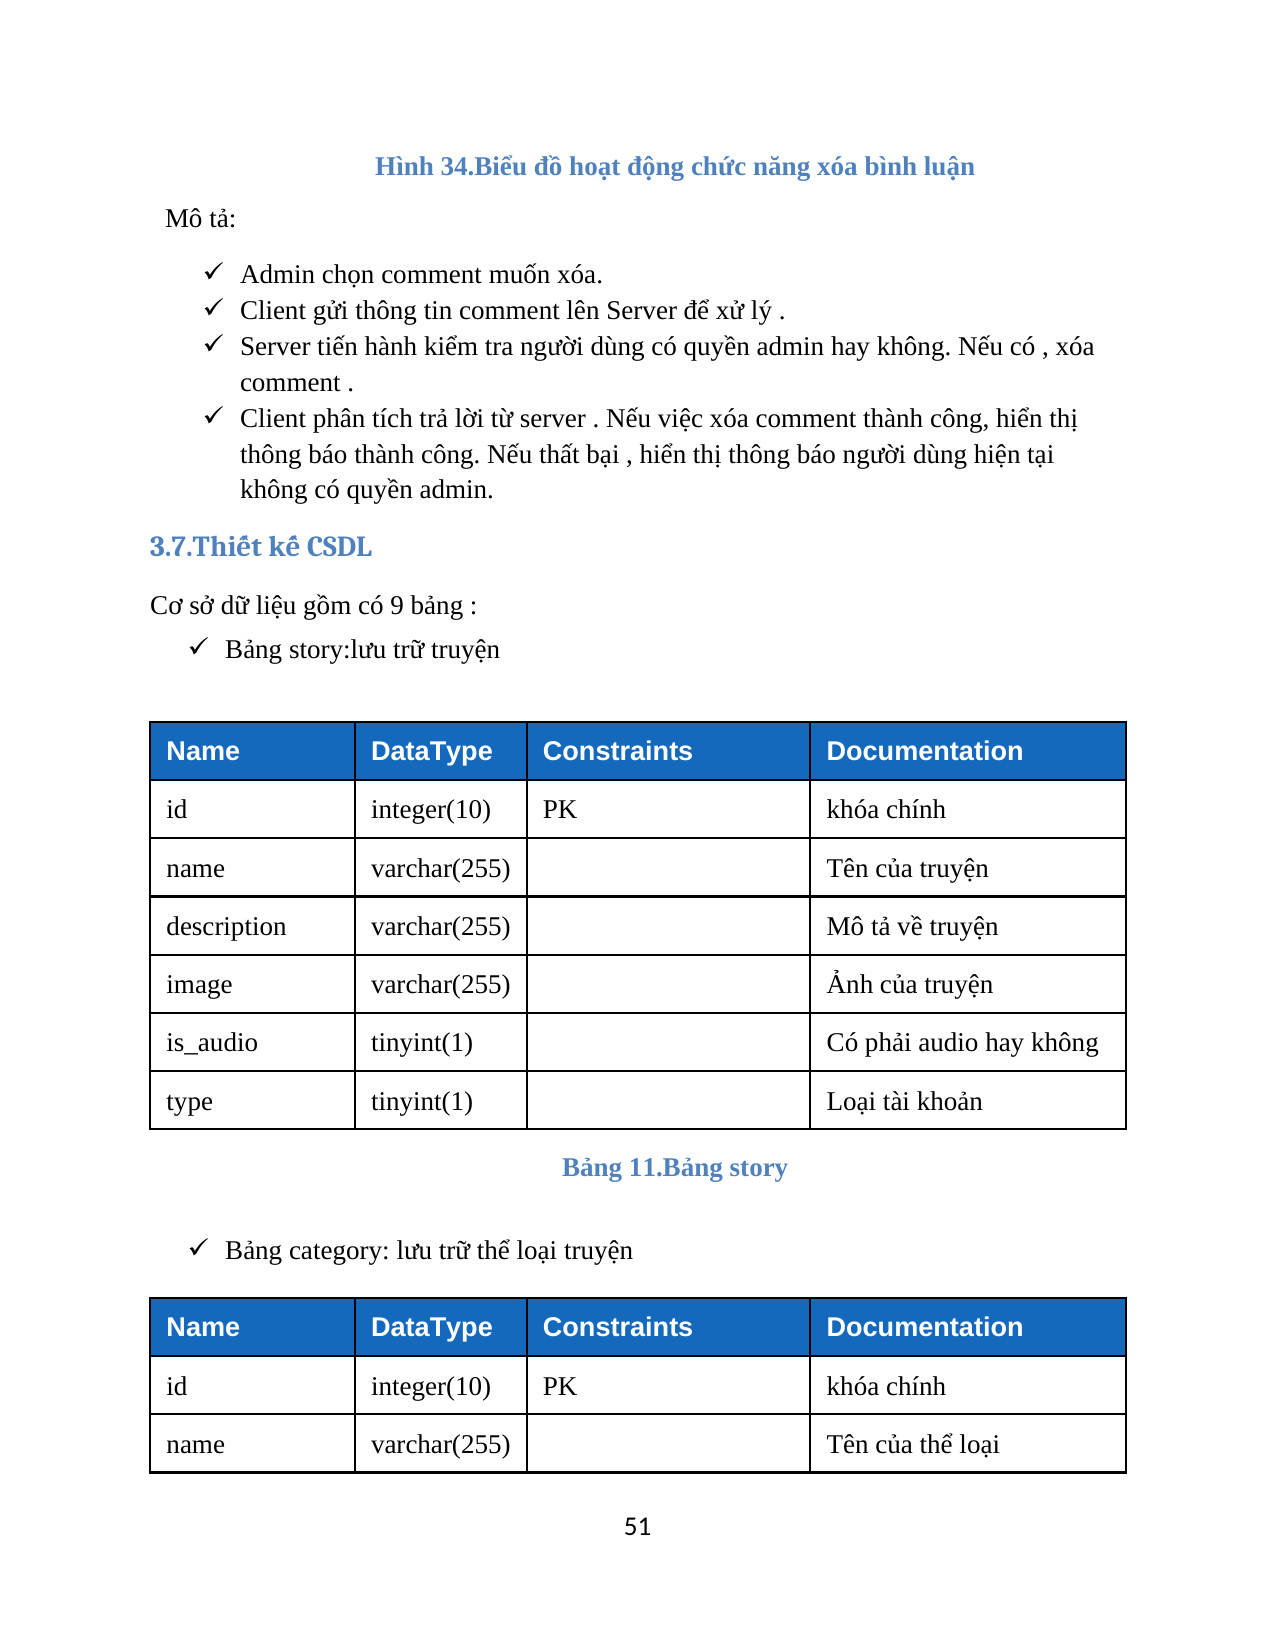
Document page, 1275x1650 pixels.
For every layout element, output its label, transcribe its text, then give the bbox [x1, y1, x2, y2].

table_header Name [151, 723, 354, 779]
table_cell PK [528, 1357, 809, 1413]
table_cell tinyint(1) [356, 1072, 526, 1128]
table_header Documentation [811, 1299, 1125, 1355]
table_cell id [151, 781, 354, 837]
table_cell varchar(255) [356, 956, 526, 1012]
list Admin chọn comment muốn xóa. [202, 258, 1125, 290]
table_cell Tên của thể loại [811, 1415, 1125, 1471]
table_cell name [151, 839, 354, 895]
table_cell image [151, 956, 354, 1012]
table_header DataType [356, 1299, 526, 1355]
table_cell [528, 1014, 809, 1070]
table_cell Ảnh của truyện [811, 956, 1125, 1012]
table_cell varchar(255) [356, 839, 526, 895]
table_cell khóa chính [811, 1357, 1125, 1413]
table_cell id [151, 1357, 354, 1413]
list Server tiến hành kiểm tra người dùng có quyền admin hay không. Nếu có , xóa comment . [202, 330, 1125, 397]
table_cell is_audio [151, 1014, 354, 1070]
table_header Documentation [811, 723, 1125, 779]
table_cell khóa chính [811, 781, 1125, 837]
list Client phân tích trả lời từ server . Nếu việc xóa comment thành công, hiển thị thông báo thành công. Nếu thất bại , hiển thị thông báo người dùng hiện tại không có quyền admin. [202, 402, 1125, 505]
list Bảng story:lưu trữ truyện [187, 633, 1125, 664]
table_cell [528, 1072, 809, 1128]
table_cell tinyint(1) [356, 1014, 526, 1070]
table_cell integer(10) [356, 1357, 526, 1413]
table_header Constraints [528, 723, 809, 779]
table_cell Tên của truyện [811, 839, 1125, 895]
table_cell [528, 839, 809, 895]
table_header Name [151, 1299, 354, 1355]
table_cell Loại tài khoản [811, 1072, 1125, 1128]
table_cell PK [528, 781, 809, 837]
table_cell [528, 898, 809, 953]
table_cell type [151, 1072, 354, 1128]
table_cell Có phải audio hay không [811, 1014, 1125, 1070]
table_cell varchar(255) [356, 1415, 526, 1471]
table_cell [528, 1415, 809, 1471]
table_cell name [151, 1415, 354, 1471]
text Cơ sở dữ liệu gồm có 9 bảng : [150, 589, 1125, 621]
table_cell description [151, 898, 354, 953]
text Mô tả: [150, 202, 1125, 233]
table_cell integer(10) [356, 781, 526, 837]
table_cell varchar(255) [356, 898, 526, 953]
table_header Constraints [528, 1299, 809, 1355]
table_cell [528, 956, 809, 1012]
subtitle 3.7.Thiết kế CSDL [150, 530, 1125, 564]
table_header DataType [356, 723, 526, 779]
list Client gửi thông tin comment lên Server để xử lý . [202, 294, 1125, 326]
table_cell Mô tả về truyện [811, 898, 1125, 953]
list Bảng category: lưu trữ thể loại truyện [187, 1234, 1125, 1266]
